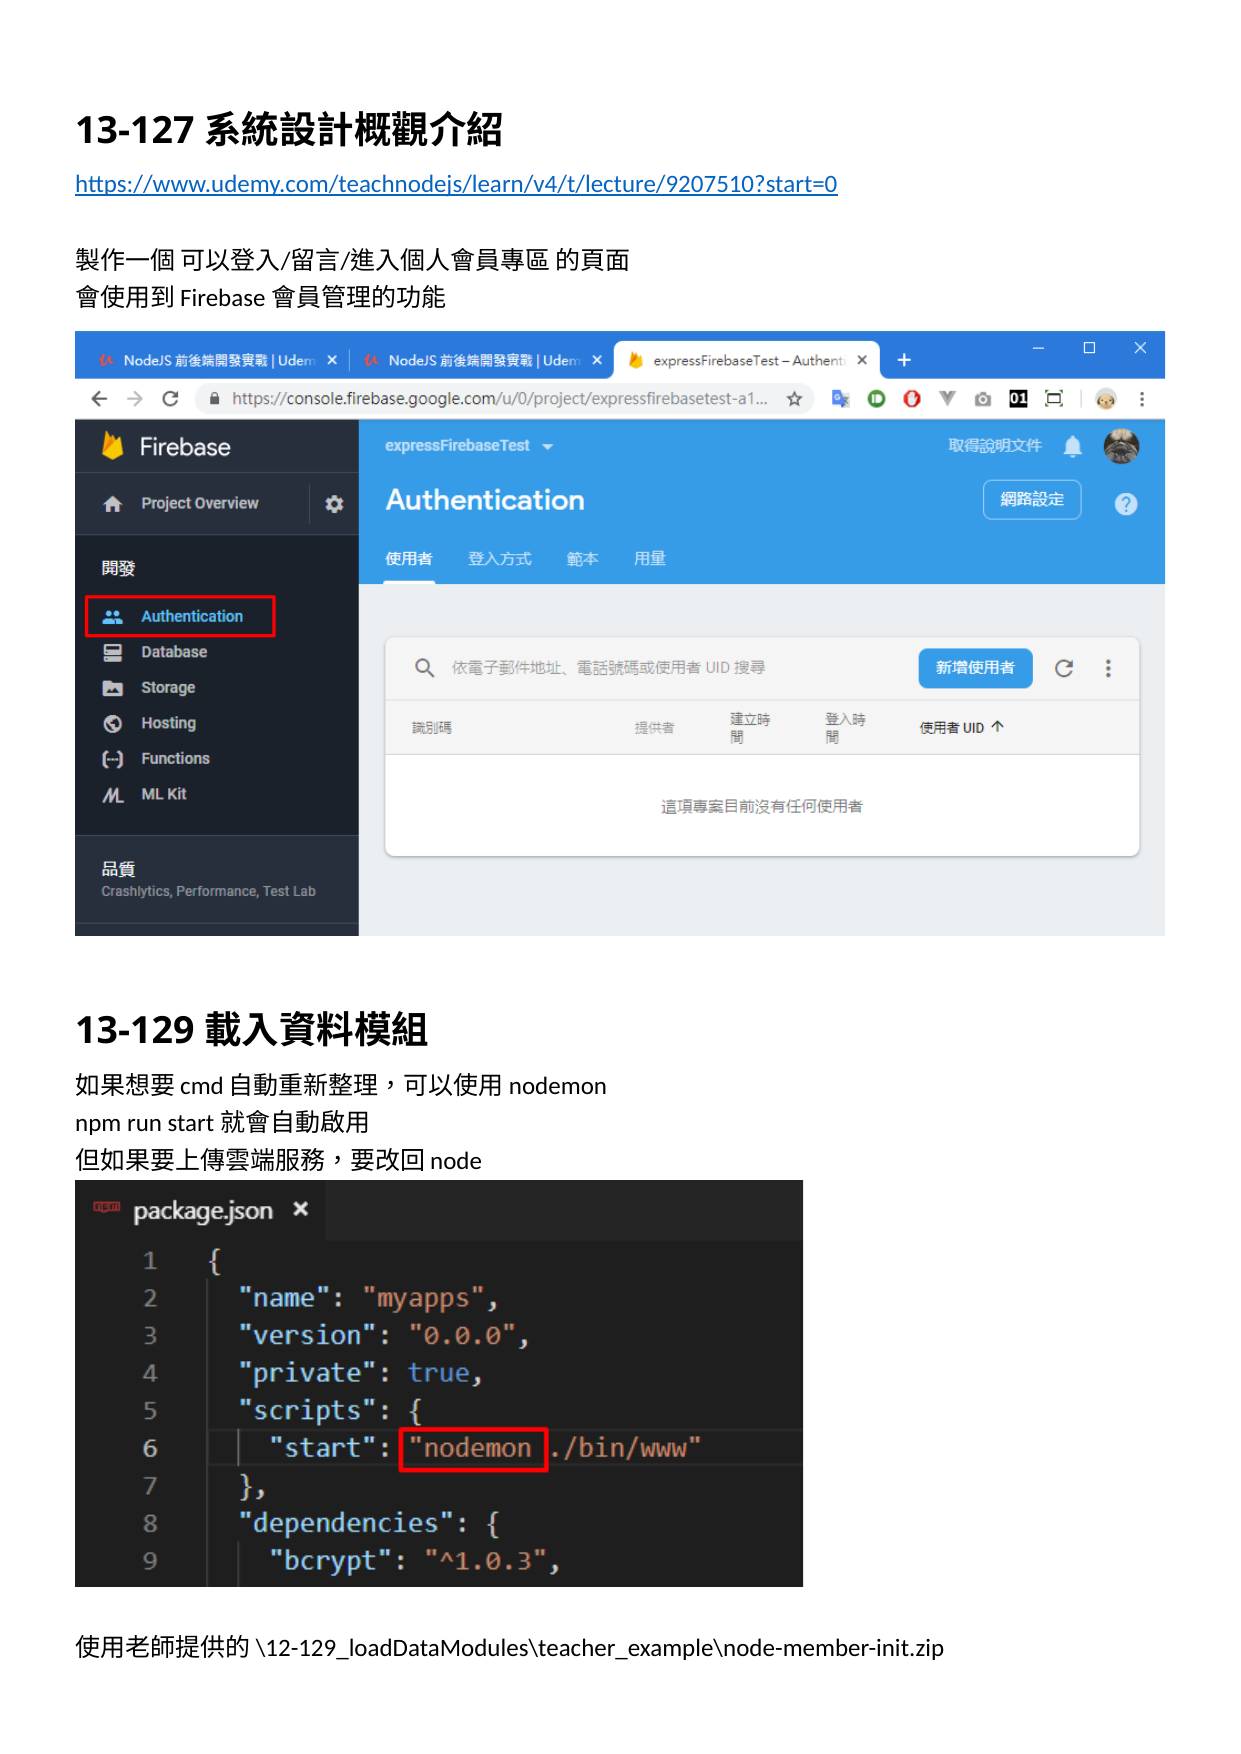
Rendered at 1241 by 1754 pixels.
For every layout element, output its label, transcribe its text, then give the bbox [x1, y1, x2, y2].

text 會使用到Firebase 會員管理的功能 [75, 277, 1165, 314]
subtitle 13-127 系統設計概觀介紹 [75, 89, 1165, 164]
text 但如果要上傳雲端服務，要改回node [75, 1139, 1165, 1177]
text https://www.udemy.com/teachnodejs/learn/v4/t/lecture/9207510?start=0 [75, 164, 1165, 202]
picture [75, 1180, 804, 1587]
subtitle 13-129 載入資料模組 [75, 989, 1165, 1064]
text 使用老師提供的 \12-129_loadDataModules\teacher_example\node-member-init.zip [75, 1627, 1165, 1664]
text 如果想要cmd自動重新整理，可以使用nodemon [75, 1064, 1165, 1102]
text npm run start 就會自動啟用 [75, 1102, 1165, 1139]
text 製作一個 可以登入/留言/進入個人會員專區 的頁面 [75, 239, 1165, 277]
picture [75, 331, 1166, 936]
